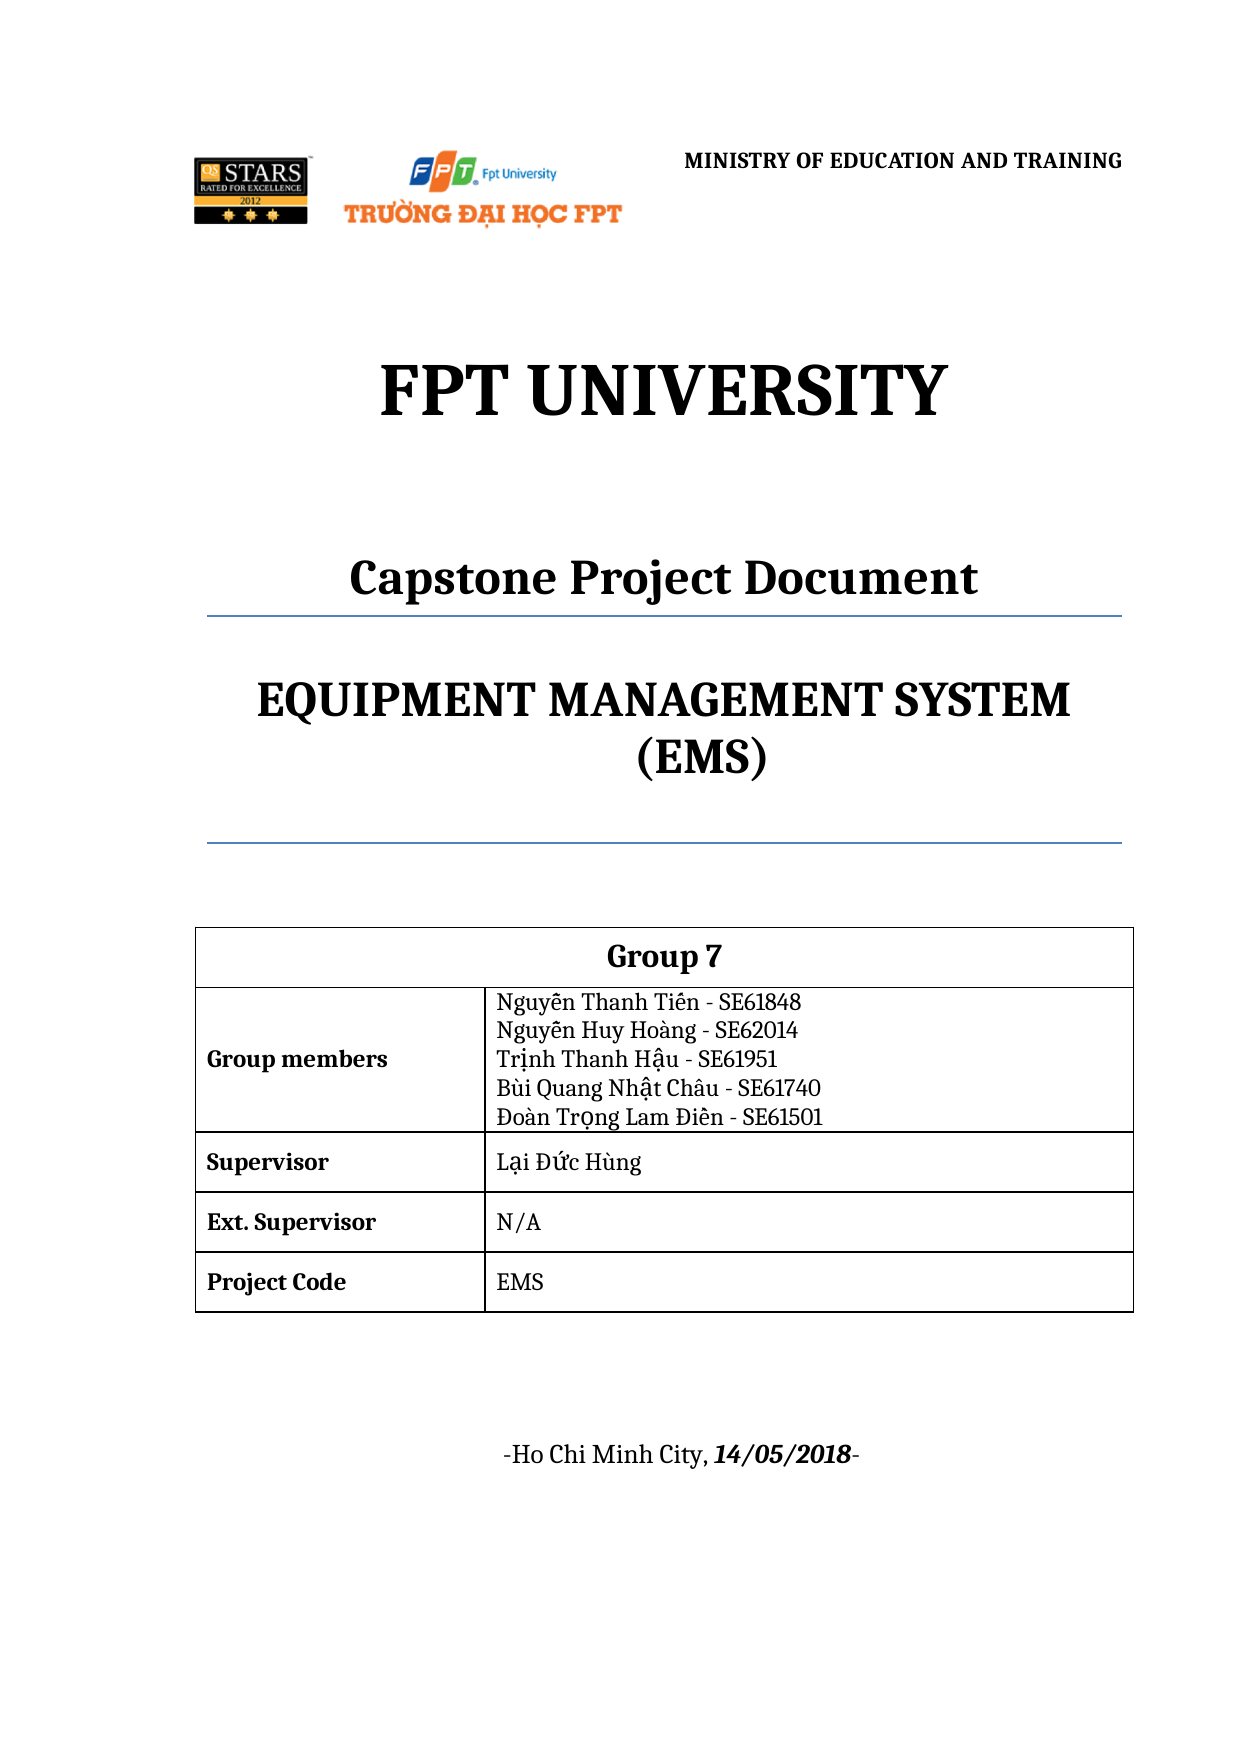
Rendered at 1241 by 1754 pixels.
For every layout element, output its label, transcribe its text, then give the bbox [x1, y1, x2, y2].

table_cell Supervisor [196, 1133, 484, 1191]
table_header Group 7 [196, 928, 1133, 987]
table_cell Nguyễn Thanh Tiến - SE61848 Nguyễn Huy Hoàng - SE62014 Trịnh Thanh Hậu - SE61951 Bùi Quang Nhật Châu - SE61740 Đoàn Trọng Lam Điền - SE61501 [486, 988, 1133, 1131]
title Capstone Project Document [207, 549, 1122, 615]
table_cell Group members [196, 988, 484, 1131]
title FPT UNIVERSITY [207, 348, 1122, 434]
title (EMS) [207, 729, 1122, 842]
title EQUIPMENT MANAGEMENT SYSTEM [207, 671, 1122, 729]
text -Ho Chi Minh City, 14/05/2018- [503, 1439, 1122, 1471]
title MINISTRY OF EDUCATION AND TRAINING [626, 148, 1122, 174]
table_cell N/A [486, 1193, 1133, 1251]
table_cell EMS [486, 1253, 1133, 1311]
table_cell Project Code [196, 1253, 484, 1311]
table_cell Ext. Supervisor [196, 1193, 484, 1251]
table_cell Lại Đức Hùng [486, 1133, 1133, 1191]
picture [189, 138, 626, 240]
